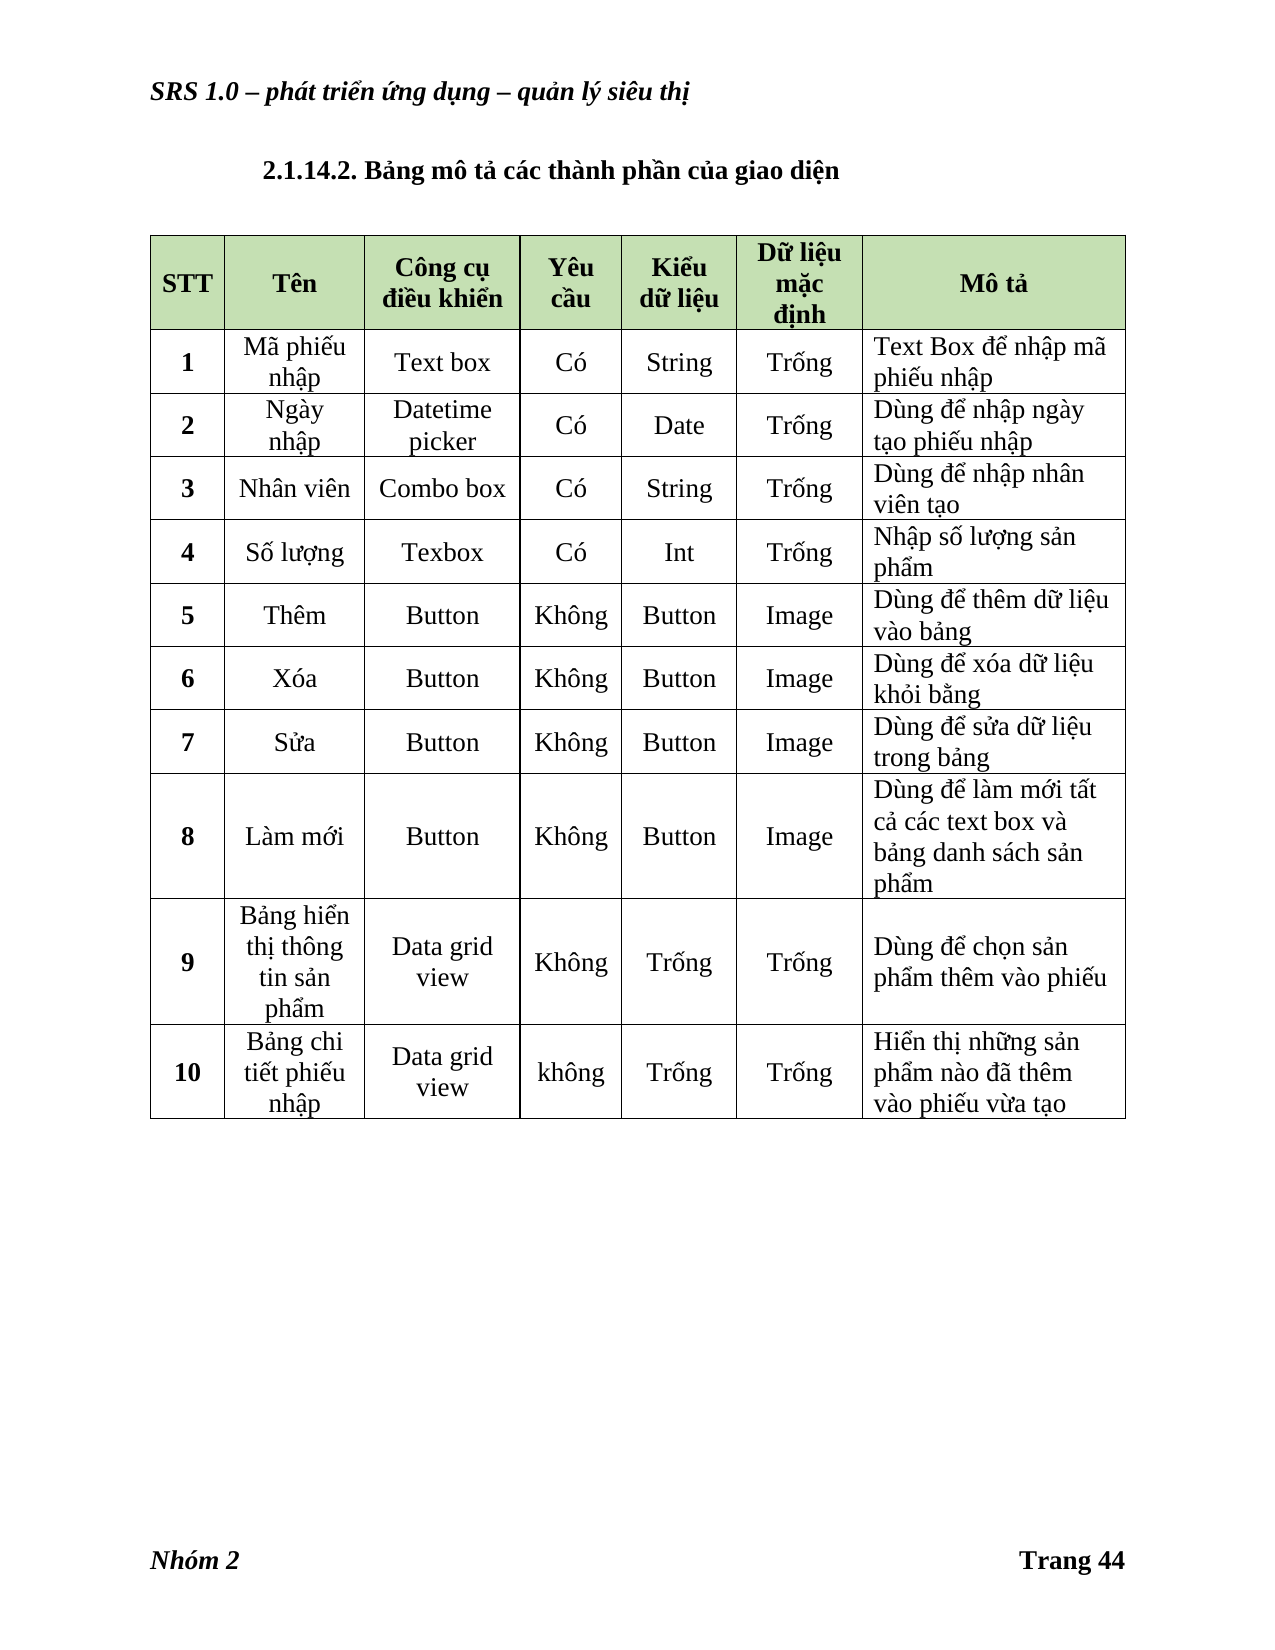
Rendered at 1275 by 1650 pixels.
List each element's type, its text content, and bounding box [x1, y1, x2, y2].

table_cell Dùng để làm mới tất cả các text box và bảng danh sách sản phẩm [863, 774, 1125, 898]
table_header Mô tả [863, 236, 1125, 329]
table_cell Không [521, 774, 621, 898]
table_header Dữ liệu mặc định [737, 236, 862, 329]
table_cell Button [622, 774, 736, 898]
table_cell 5 [151, 584, 224, 646]
table_cell Bảng hiển thị thông tin sản phẩm [225, 899, 364, 1024]
table_cell Trống [737, 1025, 862, 1118]
table_cell Không [521, 899, 621, 1024]
table_cell không [521, 1025, 621, 1118]
table_cell Button [622, 584, 736, 646]
table_cell Trống [737, 520, 862, 582]
table_cell Dùng để nhập nhân viên tạo [863, 457, 1125, 519]
table_header Công cụ điều khiển [365, 236, 519, 329]
table_cell Image [737, 774, 862, 898]
table_cell Nhập số lượng sản phẩm [863, 520, 1125, 582]
table_cell Dùng để sửa dữ liệu trong bảng [863, 710, 1125, 772]
table_cell Image [737, 647, 862, 709]
table_cell Texbox [365, 520, 519, 582]
table_header Tên [225, 236, 364, 329]
table_cell Số lượng [225, 520, 364, 582]
table_cell 3 [151, 457, 224, 519]
table_cell Button [622, 710, 736, 772]
table_cell Text box [365, 330, 519, 392]
table_cell 4 [151, 520, 224, 582]
table_cell Nhân viên [225, 457, 364, 519]
table_cell Có [521, 330, 621, 392]
table_cell Image [737, 584, 862, 646]
table_cell Int [622, 520, 736, 582]
table_cell Thêm [225, 584, 364, 646]
table_cell 6 [151, 647, 224, 709]
table_cell Dùng để nhập ngày tạo phiếu nhập [863, 394, 1125, 456]
table_cell Ngày nhập [225, 394, 364, 456]
table_cell Data grid view [365, 899, 519, 1024]
table_cell Sửa [225, 710, 364, 772]
table_cell Có [521, 394, 621, 456]
table_cell Dùng để xóa dữ liệu khỏi bằng [863, 647, 1125, 709]
table_cell 8 [151, 774, 224, 898]
table_header Yêu cầu [521, 236, 621, 329]
table_cell Date [622, 394, 736, 456]
table_header STT [151, 236, 224, 329]
table_cell Image [737, 710, 862, 772]
table_cell Button [365, 710, 519, 772]
table_cell Không [521, 647, 621, 709]
table_cell Dùng để chọn sản phẩm thêm vào phiếu [863, 899, 1125, 1024]
table_cell Có [521, 457, 621, 519]
table_cell String [622, 330, 736, 392]
table_cell 2 [151, 394, 224, 456]
table_cell Trống [622, 1025, 736, 1118]
table_cell 9 [151, 899, 224, 1024]
table_cell Datetime picker [365, 394, 519, 456]
table_cell Text Box để nhập mã phiếu nhập [863, 330, 1125, 392]
table_cell Trống [737, 330, 862, 392]
table_cell Trống [737, 457, 862, 519]
table_cell Xóa [225, 647, 364, 709]
table_cell Combo box [365, 457, 519, 519]
table_cell Trống [737, 899, 862, 1024]
table_cell Button [365, 584, 519, 646]
table_cell 10 [151, 1025, 224, 1118]
table_cell Có [521, 520, 621, 582]
table_cell 1 [151, 330, 224, 392]
table_cell Không [521, 710, 621, 772]
table_cell Không [521, 584, 621, 646]
table_cell Button [622, 647, 736, 709]
table_cell String [622, 457, 736, 519]
table_cell Dùng để thêm dữ liệu vào bảng [863, 584, 1125, 646]
table_cell Trống [737, 394, 862, 456]
table_cell 7 [151, 710, 224, 772]
table_header Kiểu dữ liệu [622, 236, 736, 329]
table_cell Mã phiếu nhập [225, 330, 364, 392]
table_cell Button [365, 647, 519, 709]
table_cell Button [365, 774, 519, 898]
table_cell Hiển thị những sản phẩm nào đã thêm vào phiếu vừa tạo [863, 1025, 1125, 1118]
table_cell Làm mới [225, 774, 364, 898]
subtitle Bảng mô tả các thành phần của giao diện [262, 154, 1125, 185]
table_cell Trống [622, 899, 736, 1024]
table_cell Bảng chi tiết phiếu nhập [225, 1025, 364, 1118]
table_cell Data grid view [365, 1025, 519, 1118]
